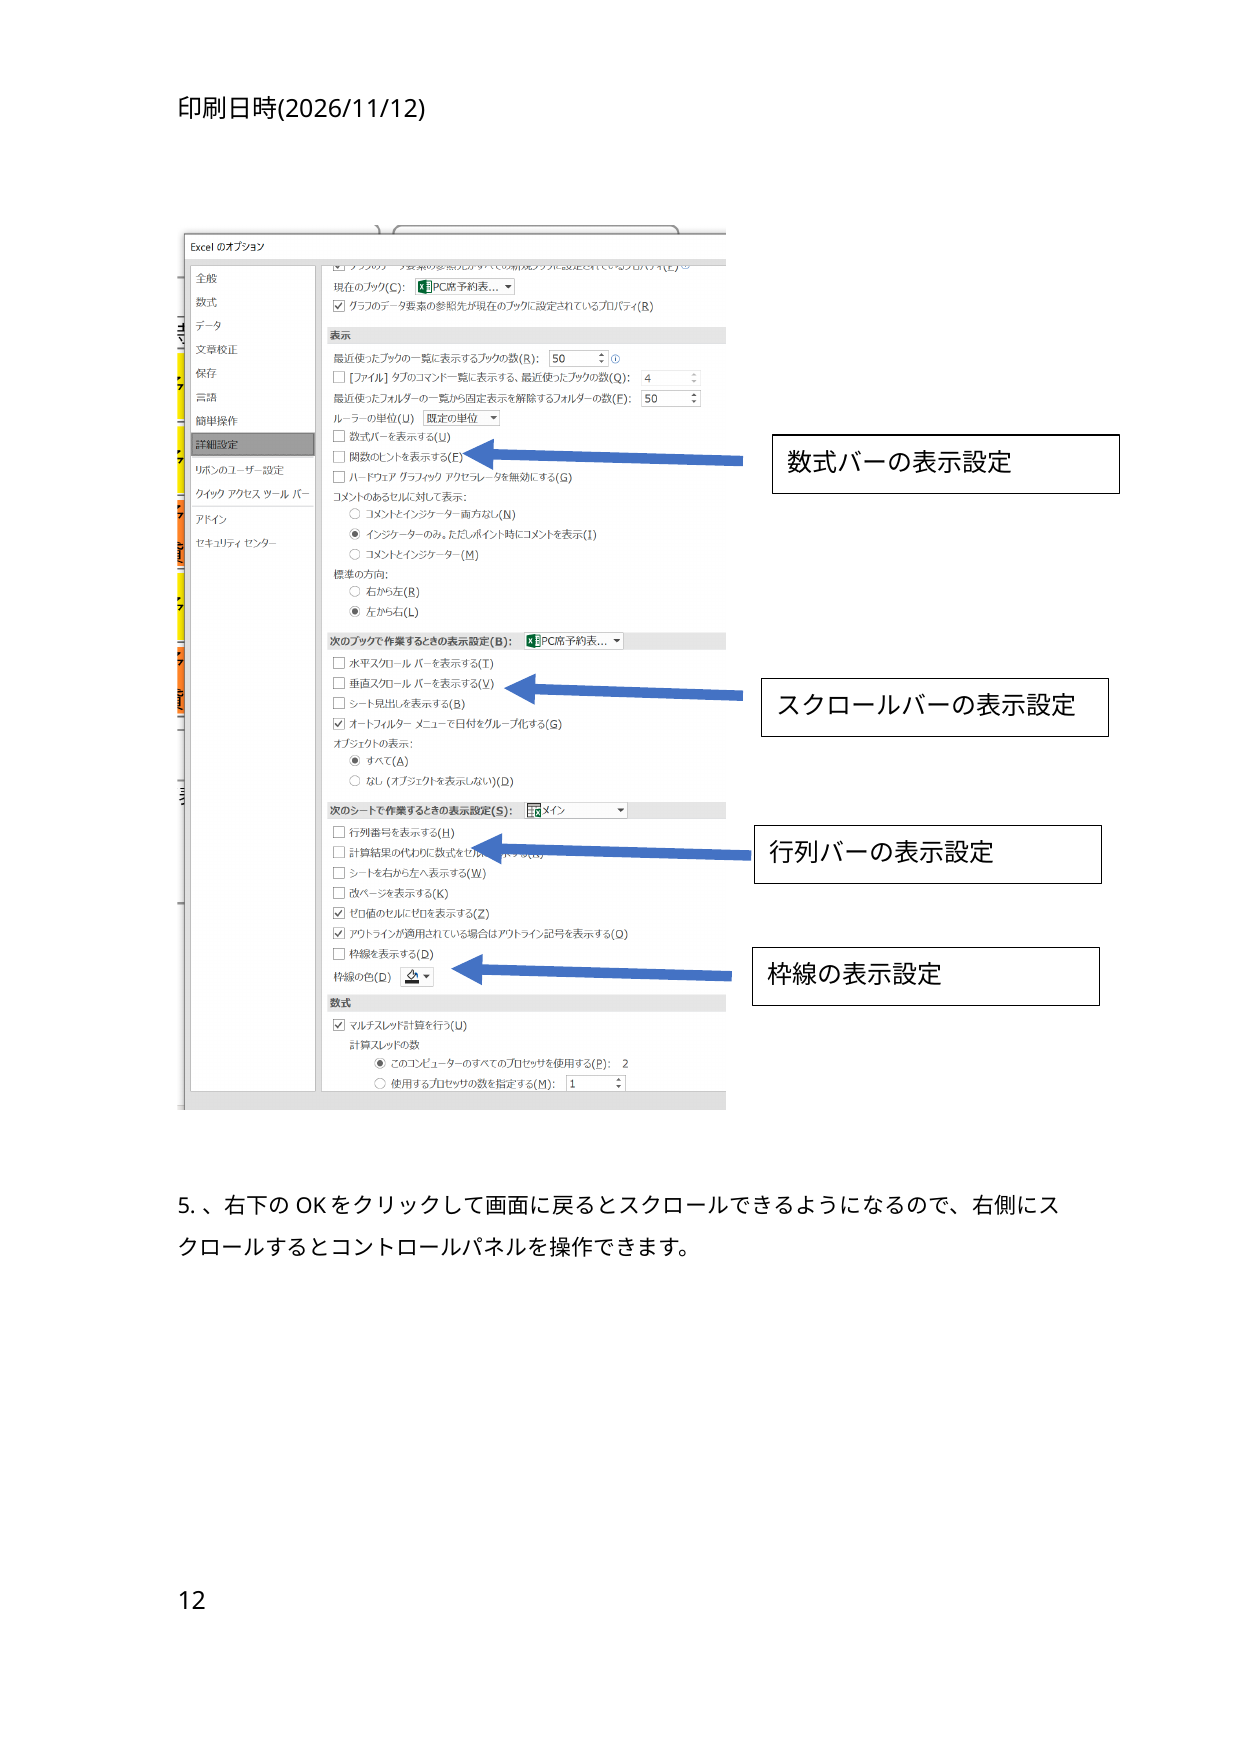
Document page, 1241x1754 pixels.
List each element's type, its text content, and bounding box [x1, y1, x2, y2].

text 5. 、右下のOKをクリックして画面に戻るとスクロールできるようになるので、右側にスクロールするとコントロールパネルを操作できます。 [177, 1183, 1063, 1267]
picture [177, 225, 726, 1110]
